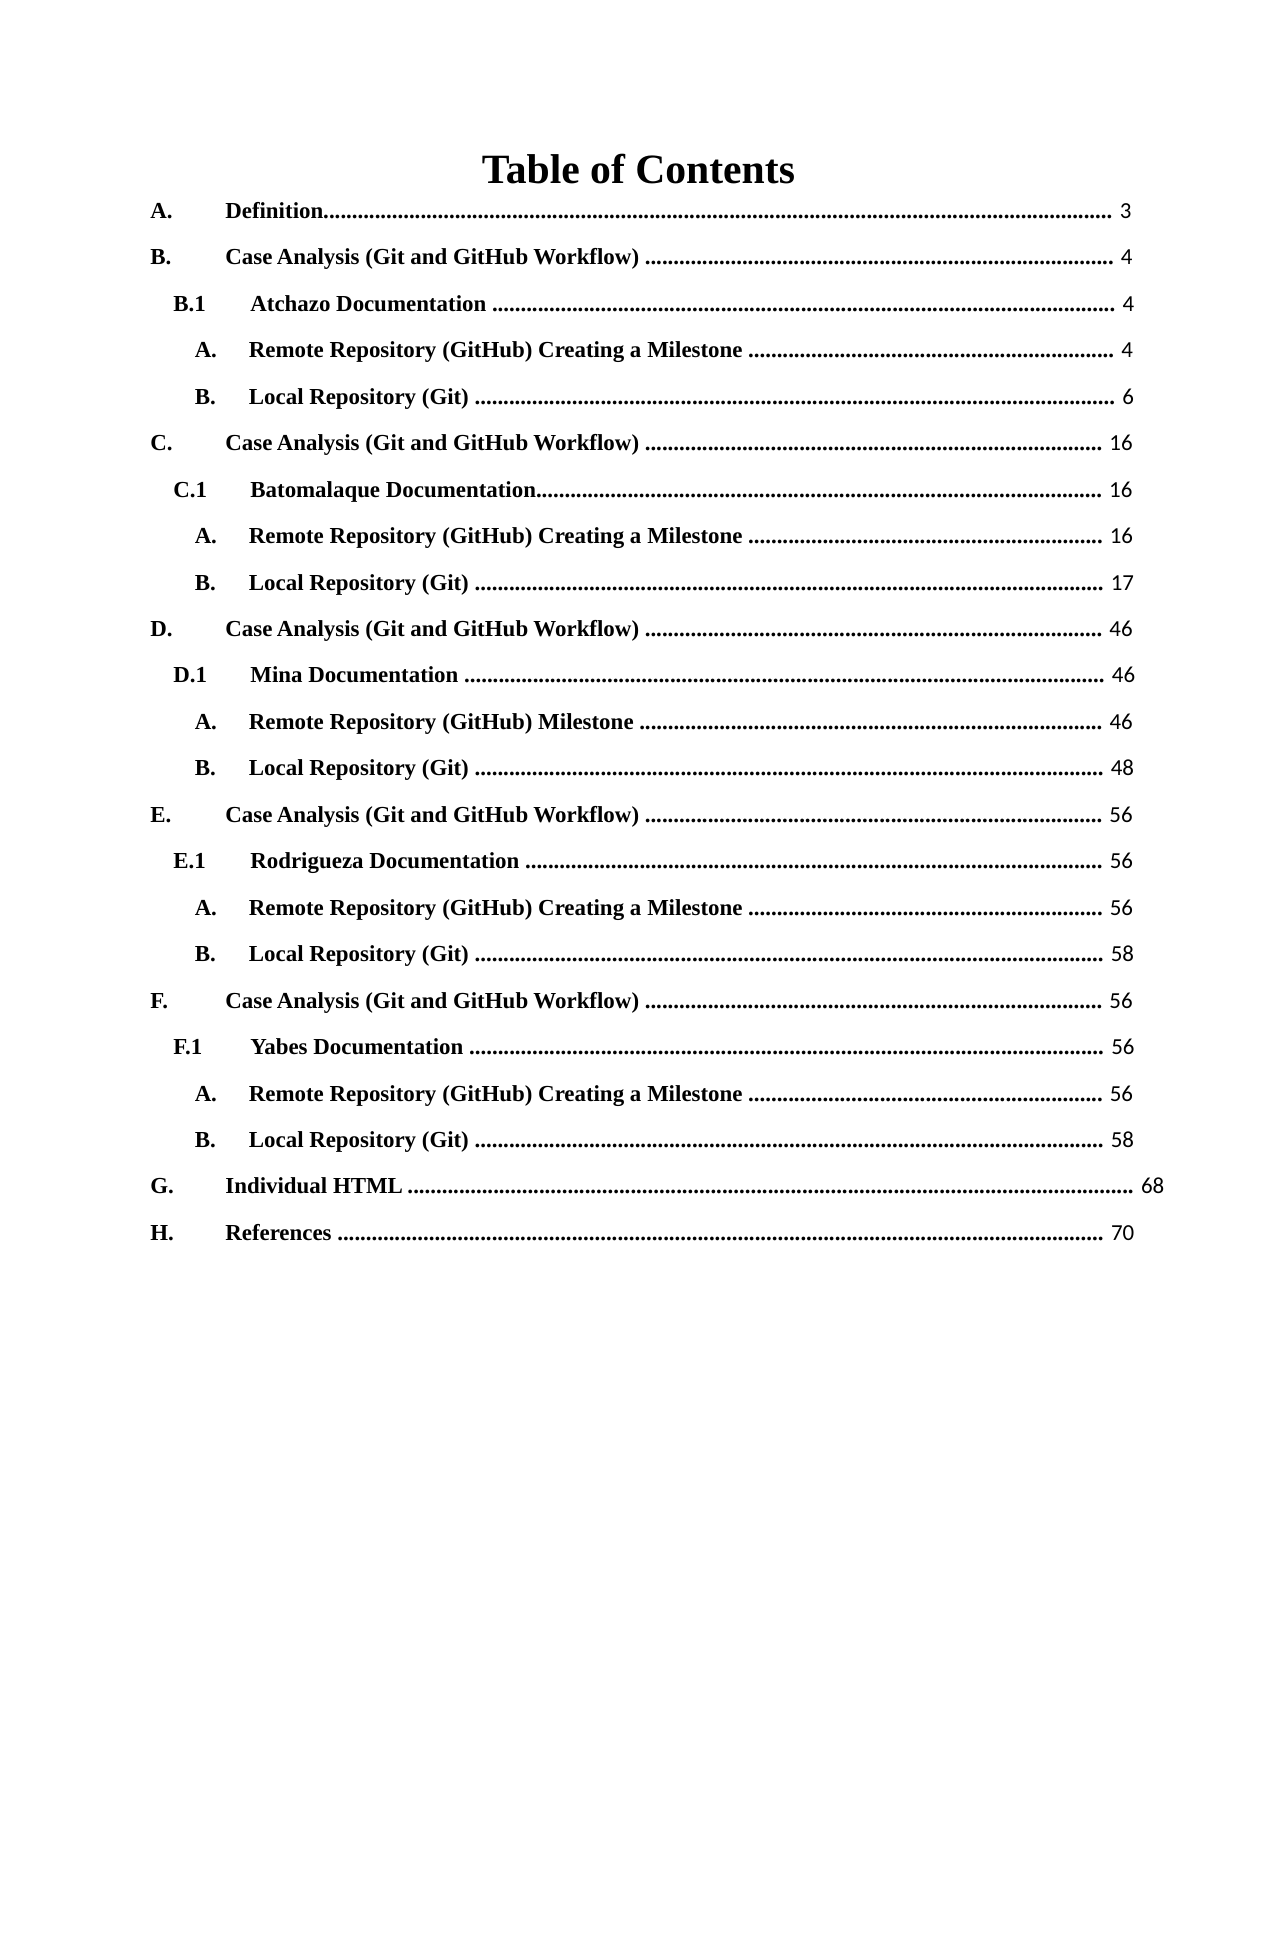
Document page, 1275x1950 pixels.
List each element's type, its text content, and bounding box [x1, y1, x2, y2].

list Local Repository (Git) .............................................................................................................. 58 [194, 1125, 1207, 1153]
list Case Analysis (Git and GitHub Workflow) ................................................................................ 56 [150, 986, 1207, 1014]
list Remote Repository (GitHub) Creating a Milestone .............................................................. 56 [194, 893, 1207, 921]
list References ...................................................................................................................................... 70 [150, 1218, 1207, 1246]
list Remote Repository (GitHub) Creating a Milestone ................................................................ 4 [194, 335, 1207, 363]
list Case Analysis (Git and GitHub Workflow) .................................................................................. 4 [150, 242, 1207, 271]
list Atchazo Documentation ............................................................................................................. 4 [173, 289, 1207, 317]
list Remote Repository (GitHub) Milestone ................................................................................. 46 [194, 707, 1207, 735]
list Local Repository (Git) .............................................................................................................. 48 [194, 753, 1207, 782]
list Yabes Documentation ............................................................................................................... 56 [173, 1032, 1207, 1060]
list Local Repository (Git) .............................................................................................................. 17 [194, 568, 1207, 596]
list Rodrigueza Documentation ..................................................................................................... 56 [173, 846, 1207, 874]
list Case Analysis (Git and GitHub Workflow) ................................................................................ 16 [150, 428, 1207, 456]
list Local Repository (Git) ................................................................................................................ 6 [194, 382, 1207, 410]
list Batomalaque Documentation................................................................................................... 16 [173, 475, 1207, 503]
list Definition.......................................................................................................................................... 3 [150, 196, 1207, 224]
list Case Analysis (Git and GitHub Workflow) ................................................................................ 56 [150, 800, 1207, 828]
list Individual HTML ............................................................................................................................... 68 [150, 1172, 1207, 1200]
list Mina Documentation ................................................................................................................ 46 [173, 661, 1207, 689]
list Local Repository (Git) .............................................................................................................. 58 [194, 939, 1207, 967]
list Remote Repository (GitHub) Creating a Milestone .............................................................. 56 [194, 1079, 1207, 1107]
text Table of Contents [113, 144, 1164, 192]
list Remote Repository (GitHub) Creating a Milestone .............................................................. 16 [194, 521, 1207, 549]
list Case Analysis (Git and GitHub Workflow) ................................................................................ 46 [150, 614, 1207, 642]
